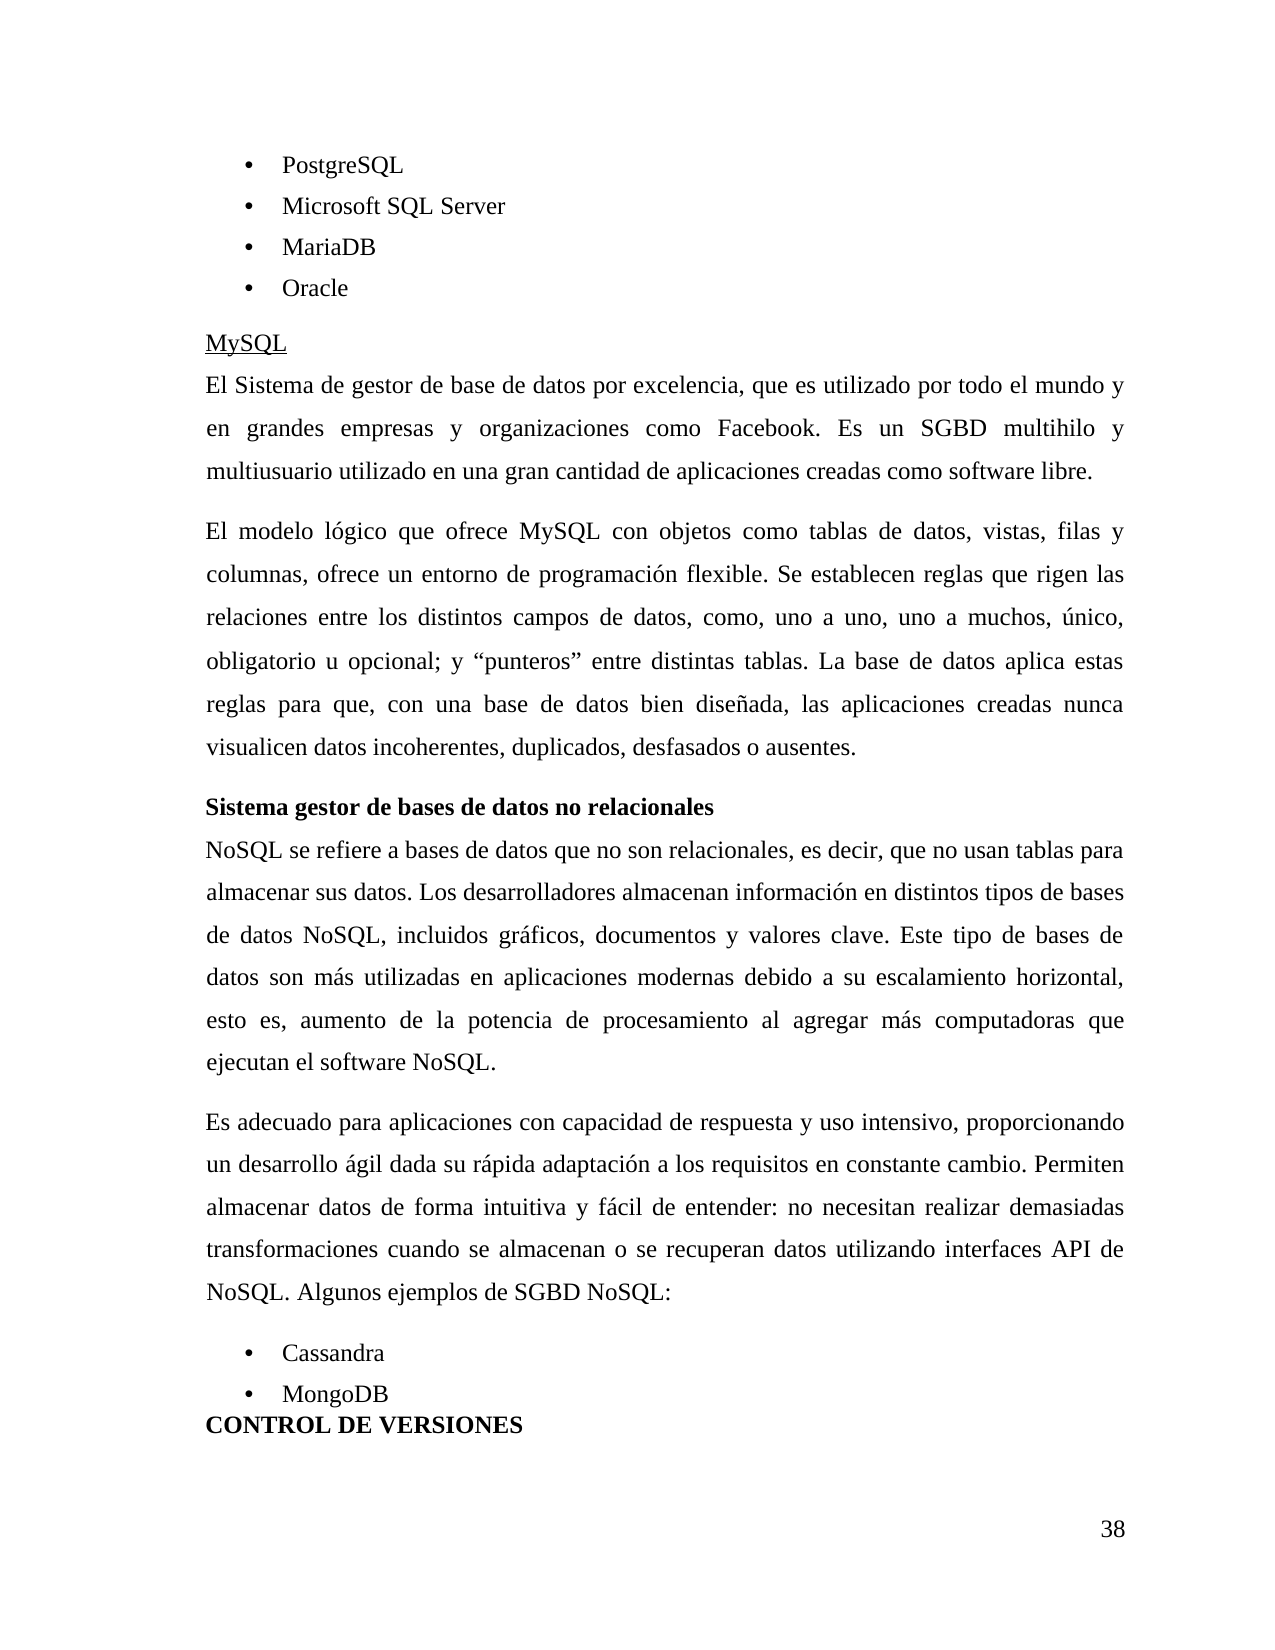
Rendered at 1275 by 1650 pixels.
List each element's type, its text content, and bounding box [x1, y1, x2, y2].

text Es adecuado para aplicaciones con capacidad de respuesta y uso intensivo, proporcionando un desarrollo ágil dada su rápida adaptación a los requisitos en constante cambio. Permiten almacenar datos de forma intuitiva y fácil de entender: no necesitan realizar demasiadas transformaciones cuando se almacenan o se recuperan datos utilizando interfaces API de NoSQL. Algunos ejemplos de SGBD NoSQL: [205, 1107, 1125, 1305]
list MongoDB [244, 1379, 1164, 1408]
text El Sistema de gestor de base de datos por excelencia, que es utilizado por todo el mundo y en grandes empresas y organizaciones como Facebook. Es un SGBD multihilo y multiusuario utilizado en una gran cantidad de aplicaciones creadas como software libre. [205, 371, 1125, 485]
text El modelo lógico que ofrece MySQL con objetos como tablas de datos, vistas, filas y columnas, ofrece un entorno de programación flexible. Se establecen reglas que rigen las relaciones entre los distintos campos de datos, como, uno a uno, uno a muchos, único, obligatorio u opcional; y “punteros” entre distintas tablas. La base de datos aplica estas reglas para que, con una base de datos bien diseñada, las aplicaciones creadas nunca visualicen datos incoherentes, duplicados, desfasados o ausentes. [205, 516, 1125, 761]
list Oracle [244, 273, 1164, 302]
text CONTROL DE VERSIONES [205, 1411, 1169, 1439]
list PostgreSQL [244, 150, 1164, 179]
text Sistema gestor de bases de datos no relacionales [205, 792, 1169, 821]
list MariaDB [244, 232, 1164, 261]
text NoSQL se refiere a bases de datos que no son relacionales, es decir, que no usan tablas para almacenar sus datos. Los desarrolladores almacenan información en distintos tipos de bases de datos NoSQL, incluidos gráficos, documentos y valores clave. Este tipo de bases de datos son más utilizadas en aplicaciones modernas debido a su escalamiento horizontal, esto es, aumento de la potencia de procesamiento al agregar más computadoras que ejecutan el software NoSQL. [205, 835, 1125, 1076]
list Cassandra [244, 1338, 1164, 1367]
list Microsoft SQL Server [244, 191, 1164, 219]
text MySQL [205, 328, 1169, 357]
